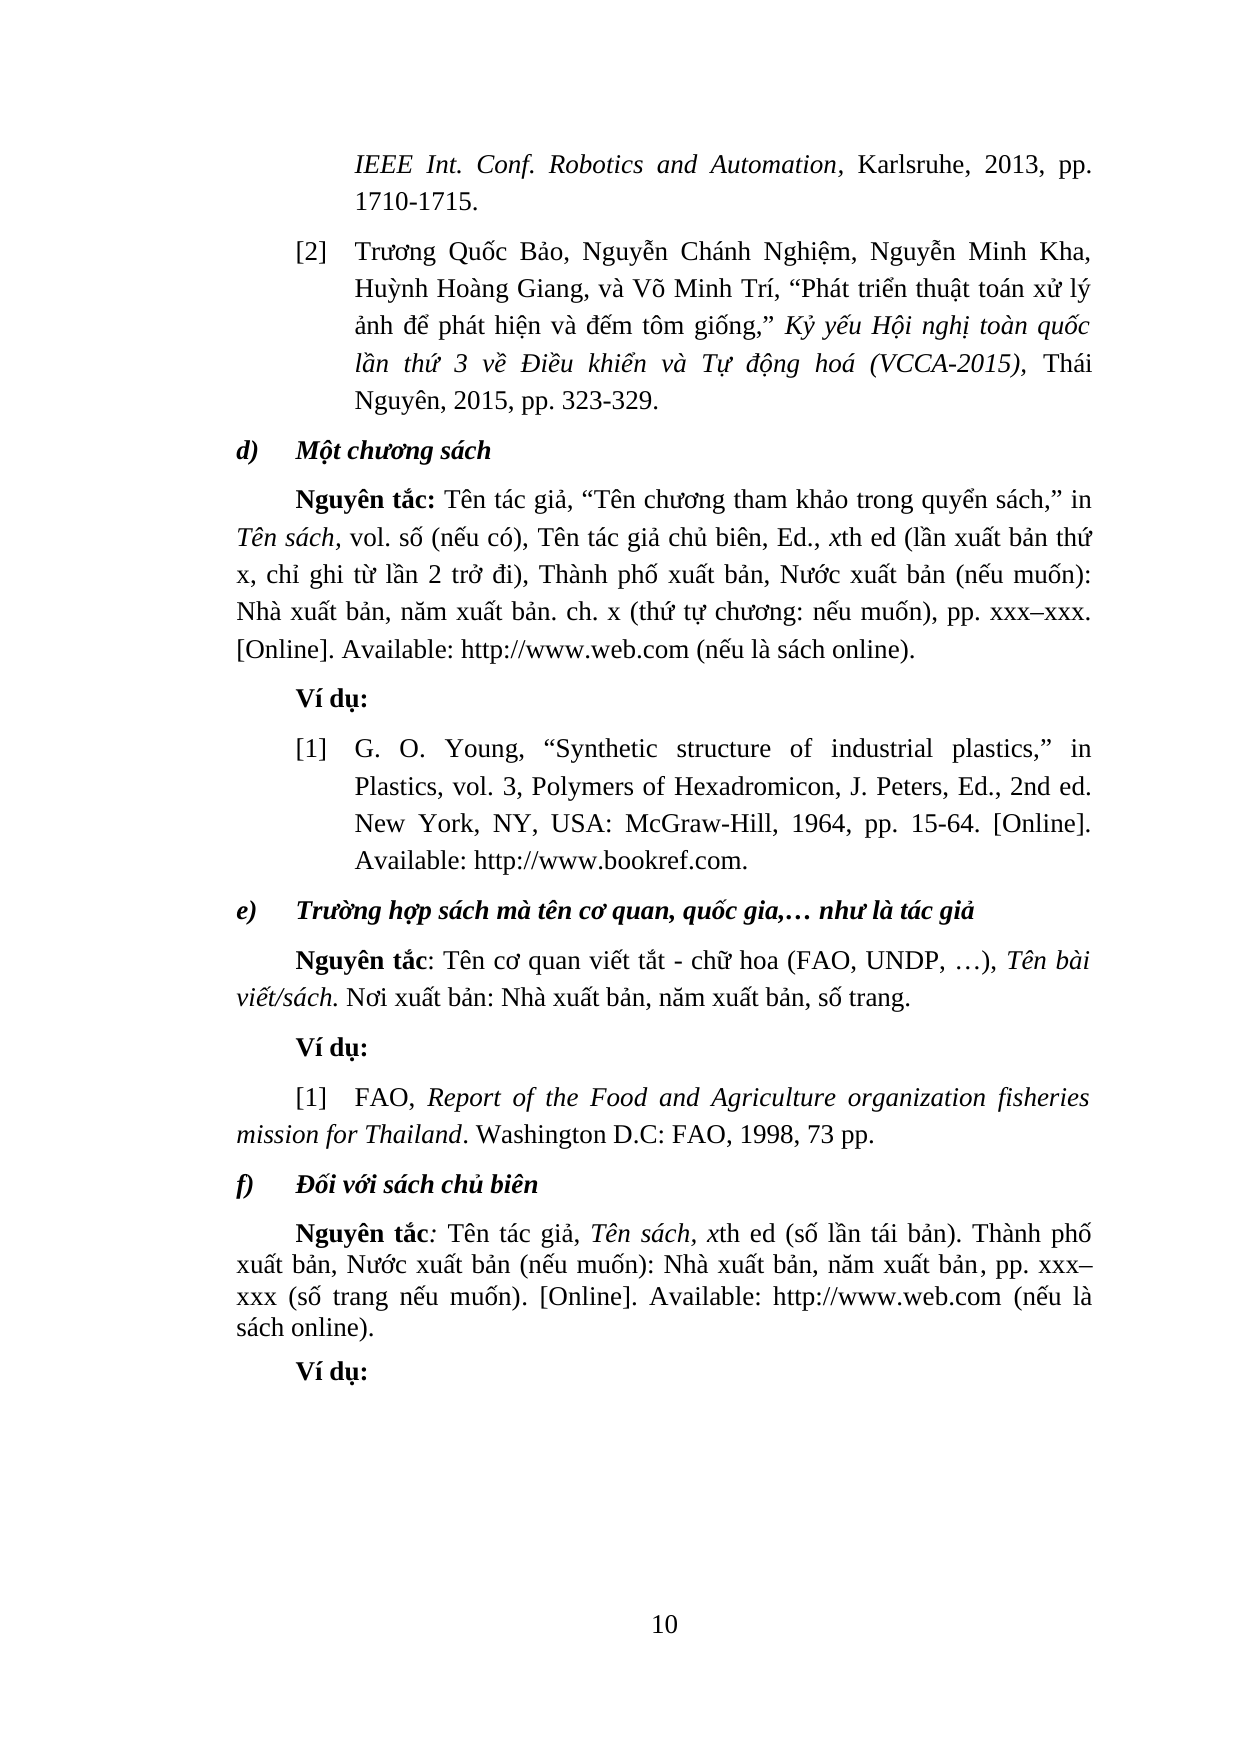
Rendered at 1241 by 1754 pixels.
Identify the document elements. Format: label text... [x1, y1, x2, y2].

text Nguyên tắc: Tên cơ quan viết tắt - chữ hoa (FAO, UNDP, …), Tên bài viết/sách. Nơi xuất bản: Nhà xuất bản, năm xuất bản, số trang. [236, 944, 1092, 1012]
text [2] Trương Quốc Bảo, Nguyễn Chánh Nghiệm, Nguyễn Minh Kha, Huỳnh Hoàng Giang, và Võ Minh Trí, “Phát triển thuật toán xử lý ảnh để phát hiện và đếm tôm giống,” Kỷ yếu Hội nghị toàn quốc lần thứ 3 về Điều khiển và Tự động hoá (VCCA-2015), Thái Nguyên, 2015, pp. 323-329. [295, 235, 1092, 415]
text [1] G. O. Young, “Synthetic structure of industrial plastics,” in Plastics, vol. 3, Polymers of Hexadromicon, J. Peters, Ed., 2nd ed. New York, NY, USA: McGraw-Hill, 1964, pp. 15-64. [Online]. Available: http://www.bookref.com. [295, 732, 1092, 875]
text Nguyên tắc: Tên tác giả, Tên sách, xth ed (số lần tái bản). Thành phố xuất bản, Nước xuất bản (nếu muốn): Nhà xuất bản, năm xuất bản, pp. xxx–xxx (số trang nếu muốn). [Online]. Available: http://www.web.com (nếu là sách online). [236, 1217, 1092, 1342]
text d) Một chương sách [236, 434, 1092, 465]
text [1] FAO, Report of the Food and Agriculture organization fisheries mission for Thailand. Washington D.C: FAO, 1998, 73 pp. [236, 1081, 1092, 1149]
text Ví dụ: [236, 1354, 1092, 1386]
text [295, 148, 1092, 216]
text Ví dụ: [236, 1031, 1092, 1062]
text f) Đối với sách chủ biên [236, 1168, 1092, 1199]
text Nguyên tắc: Tên tác giả, “Tên chương tham khảo trong quyển sách,” in Tên sách, vol. số (nếu có), Tên tác giả chủ biên, Ed., xth ed (lần xuất bản thứ x, chỉ ghi từ lần 2 trở đi), Thành phố xuất bản, Nước xuất bản (nếu muốn): Nhà xuất bản, năm xuất bản. ch. x (thứ tự chương: nếu muốn), pp. xxx–xxx. [Online]. Available: http://www.web.com (nếu là sách online). [236, 483, 1092, 664]
text e) Trường hợp sách mà tên cơ quan, quốc gia,… như là tác giả [236, 894, 1092, 925]
text Ví dụ: [236, 682, 1092, 714]
